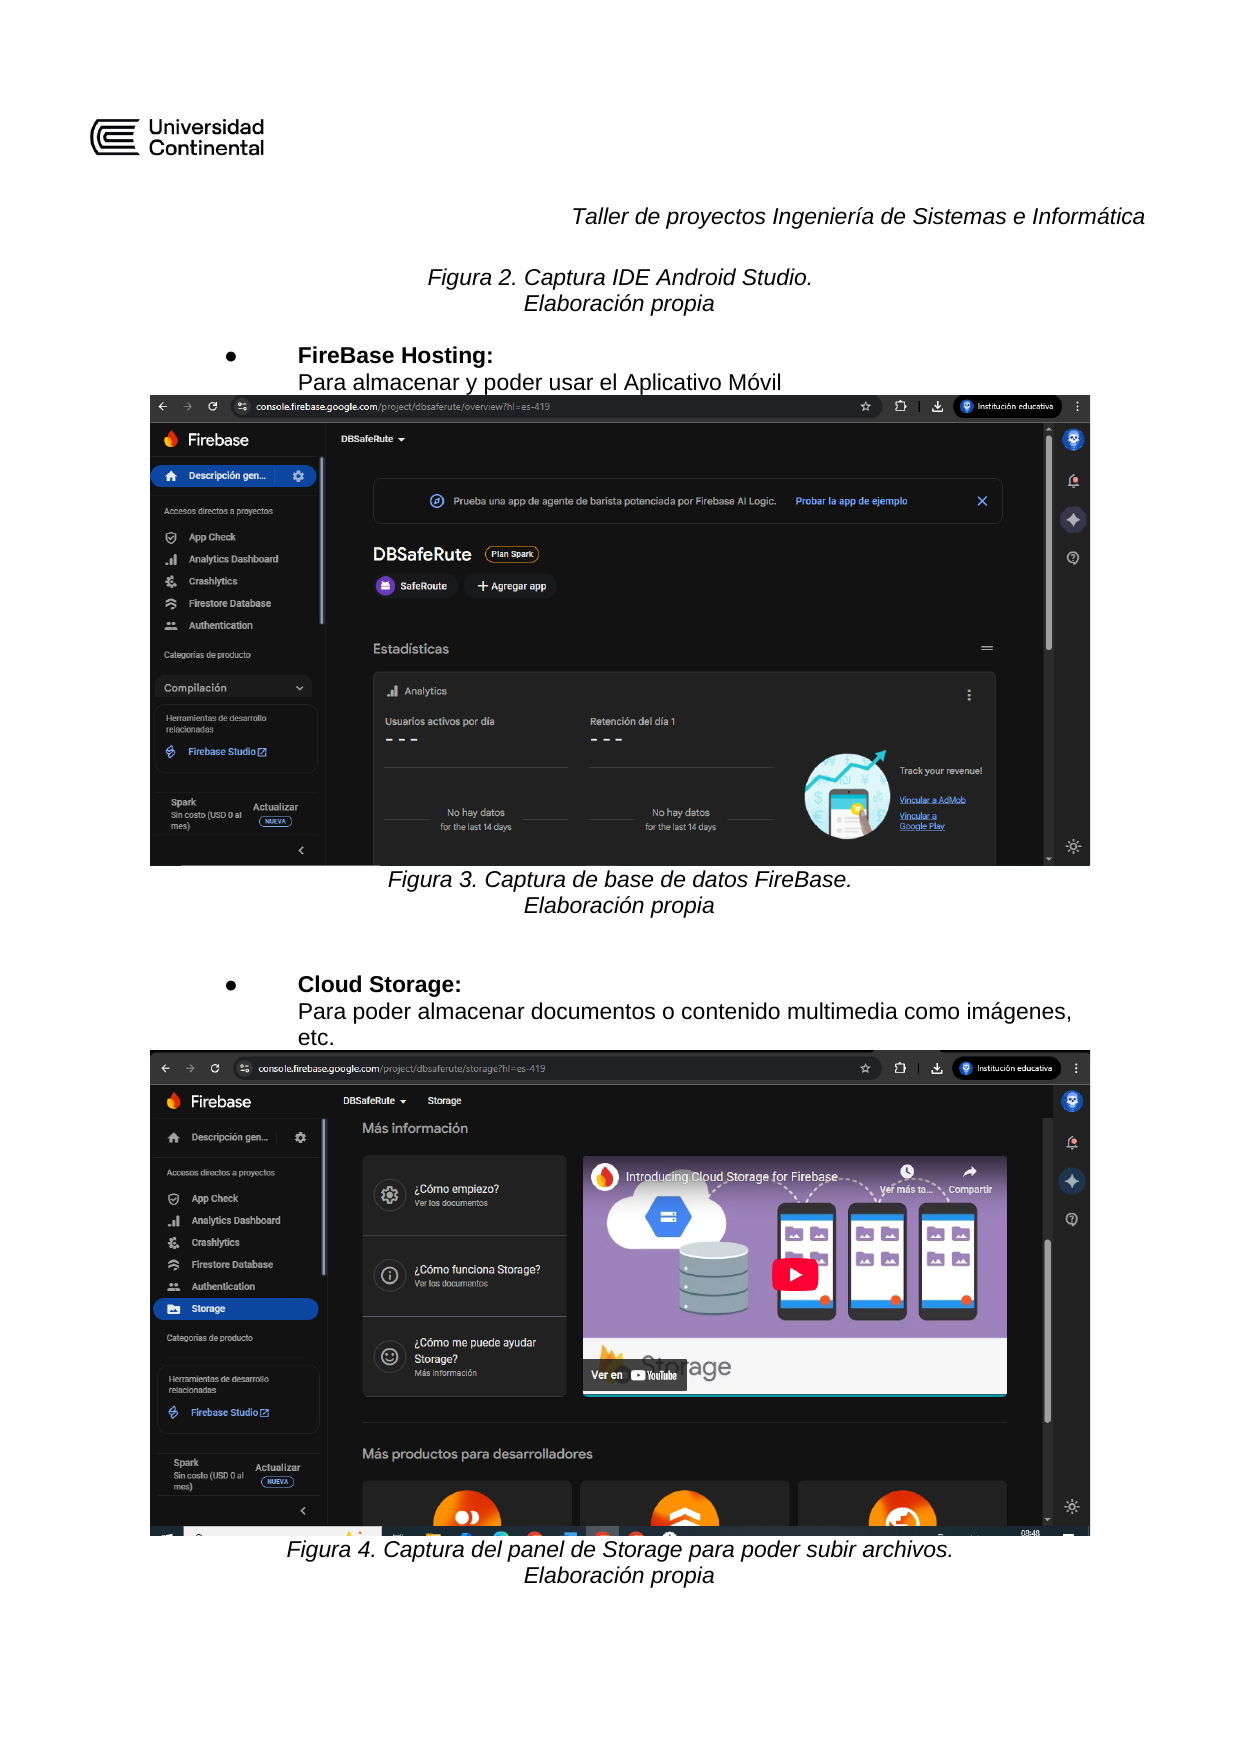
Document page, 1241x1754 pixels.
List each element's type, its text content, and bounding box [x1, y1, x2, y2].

text Elaboración propia [150, 290, 1090, 316]
picture [76, 75, 279, 200]
text Figura 4. Captura del panel de Storage para poder subir archivos. [150, 1536, 1090, 1562]
text Elaboración propia [150, 892, 1090, 919]
list Cloud Storage: [224, 971, 1090, 998]
picture [150, 1050, 1091, 1536]
text Para almacenar y poder usar el Aplicativo Móvil [298, 369, 1090, 395]
text Elaboración propia [150, 1562, 1090, 1589]
list FireBase Hosting: [224, 342, 1090, 369]
text Para poder almacenar documentos o contenido multimedia como imágenes, etc. [298, 998, 1090, 1050]
text Figura 3. Captura de base de datos FireBase. [150, 866, 1090, 892]
text Figura 2. Captura IDE Android Studio. [150, 263, 1090, 290]
picture [150, 395, 1091, 866]
